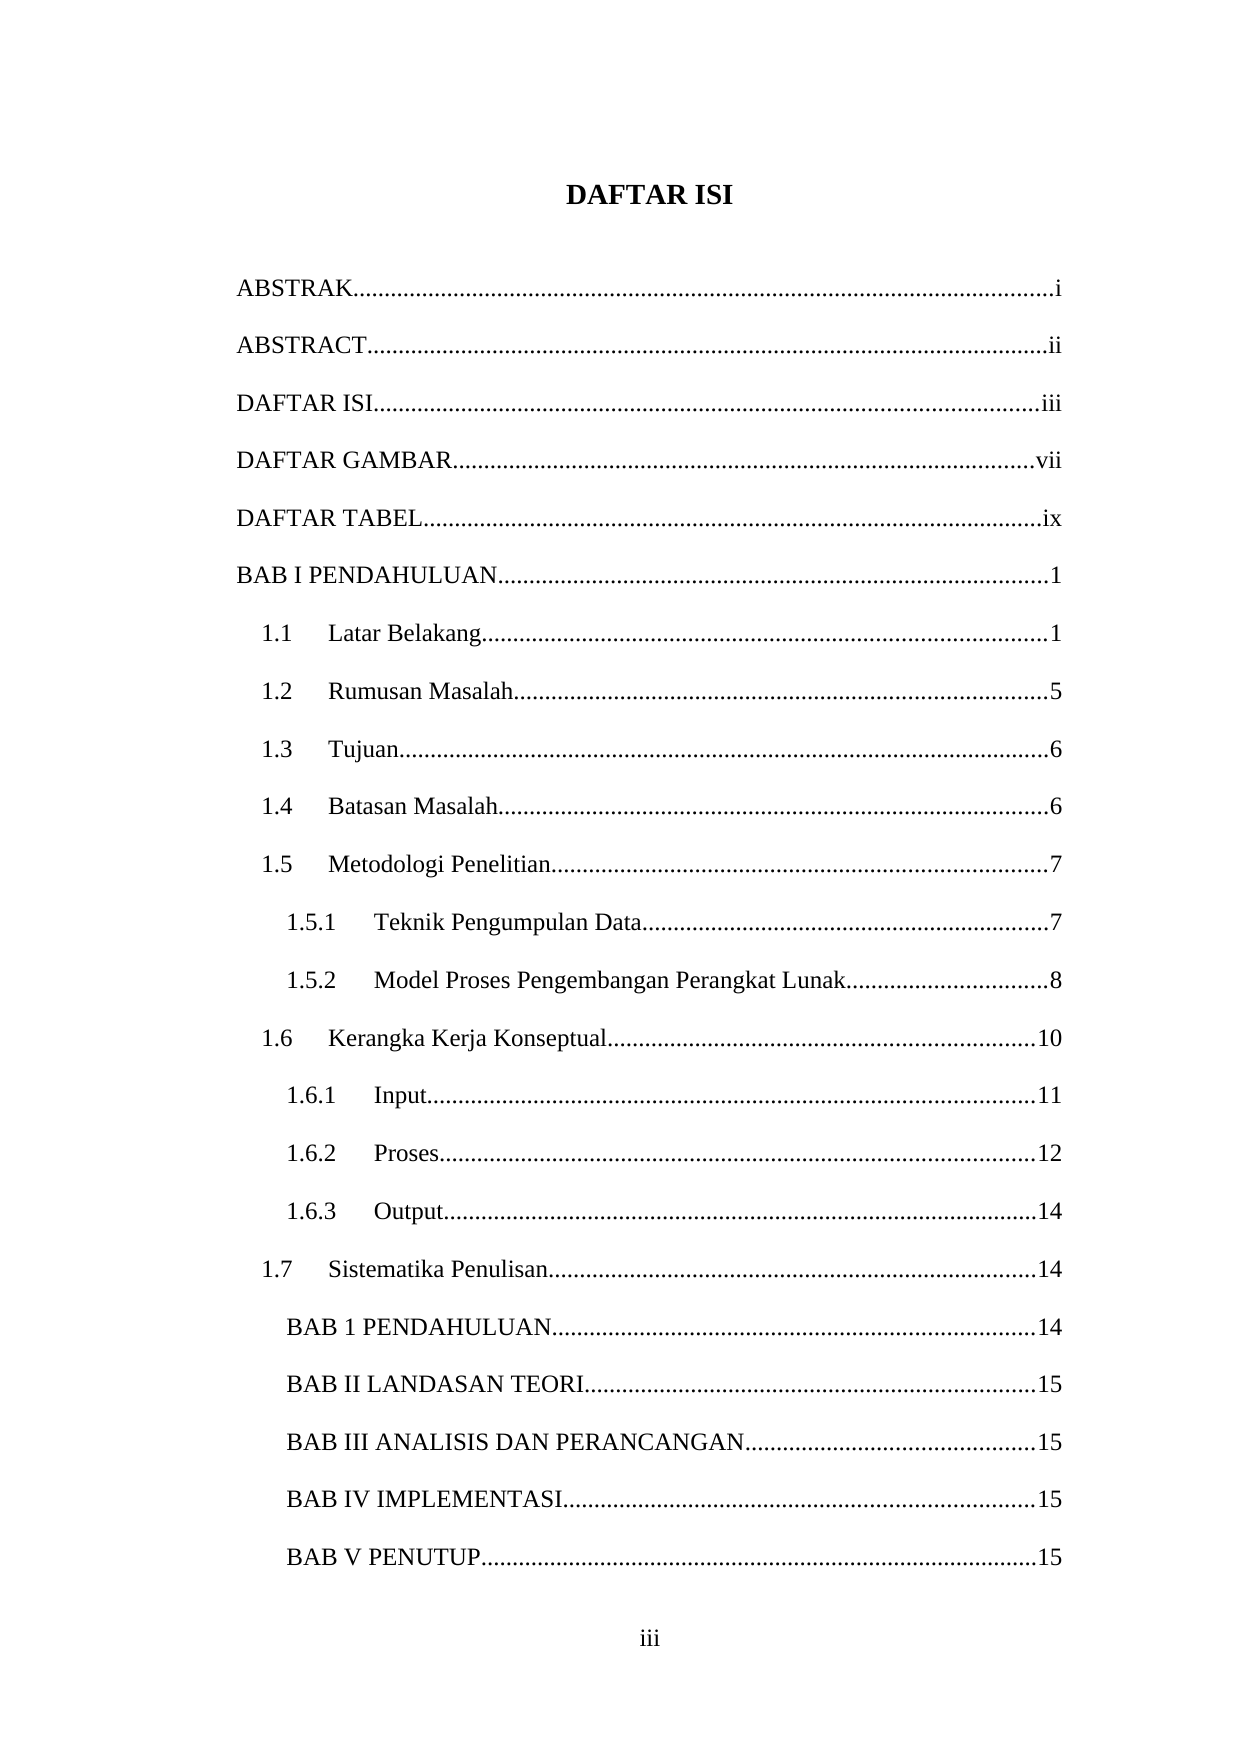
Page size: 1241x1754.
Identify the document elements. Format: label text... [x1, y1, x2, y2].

subtitle DAFTAR ISI [236, 177, 1063, 211]
